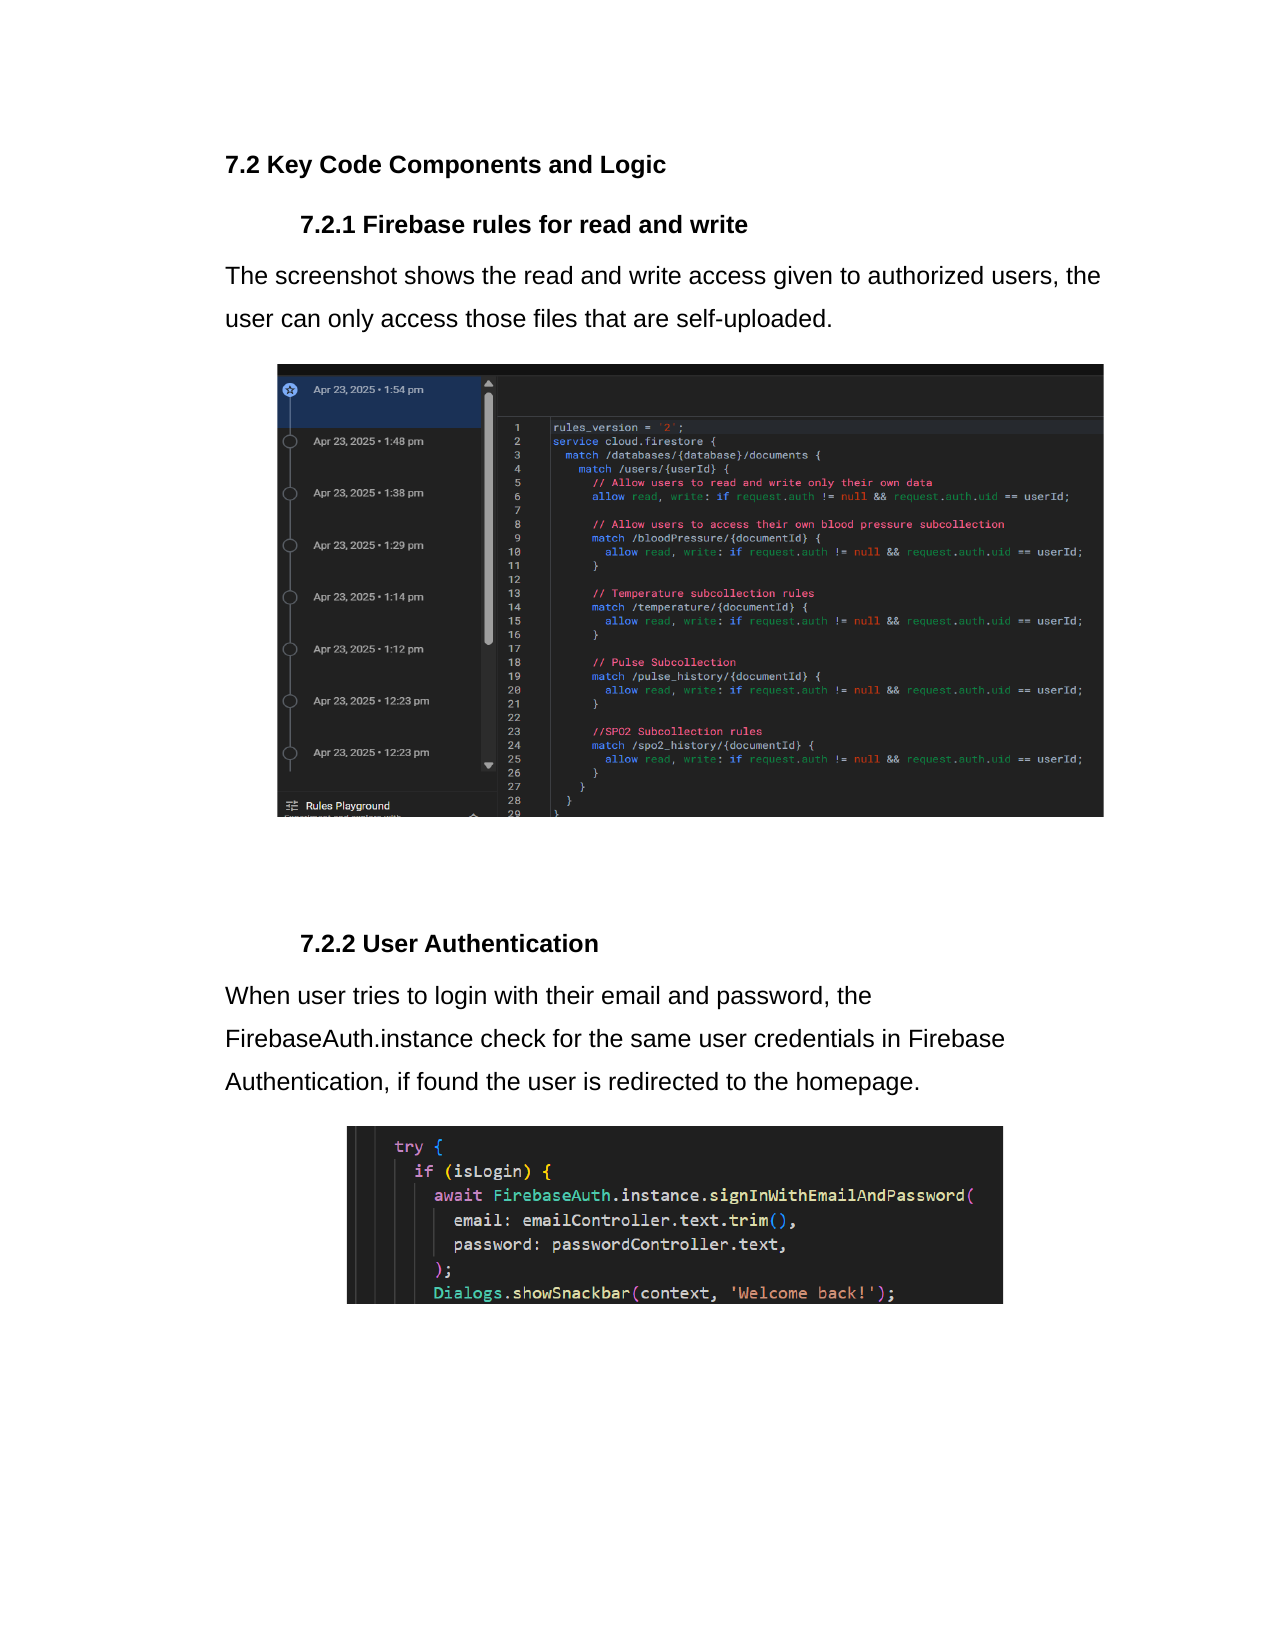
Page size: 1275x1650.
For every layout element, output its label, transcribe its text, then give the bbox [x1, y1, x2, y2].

picture [277, 364, 1104, 817]
subtitle 7.2.2 User Authentication [225, 929, 1125, 958]
text When user tries to login with their email and password, the FirebaseAuth.instance check for the same user credentials in Firebase Authentication, if found the user is redirected to the homepage. [225, 981, 1125, 1096]
subtitle 7.2.1 Firebase rules for read and write [225, 210, 1125, 238]
text The screenshot shows the read and write access given to authorized users, the user can only access those files that are self-uploaded. [225, 261, 1125, 333]
picture [346, 1126, 1004, 1304]
subtitle 7.2 Key Code Components and Logic [225, 150, 1125, 179]
